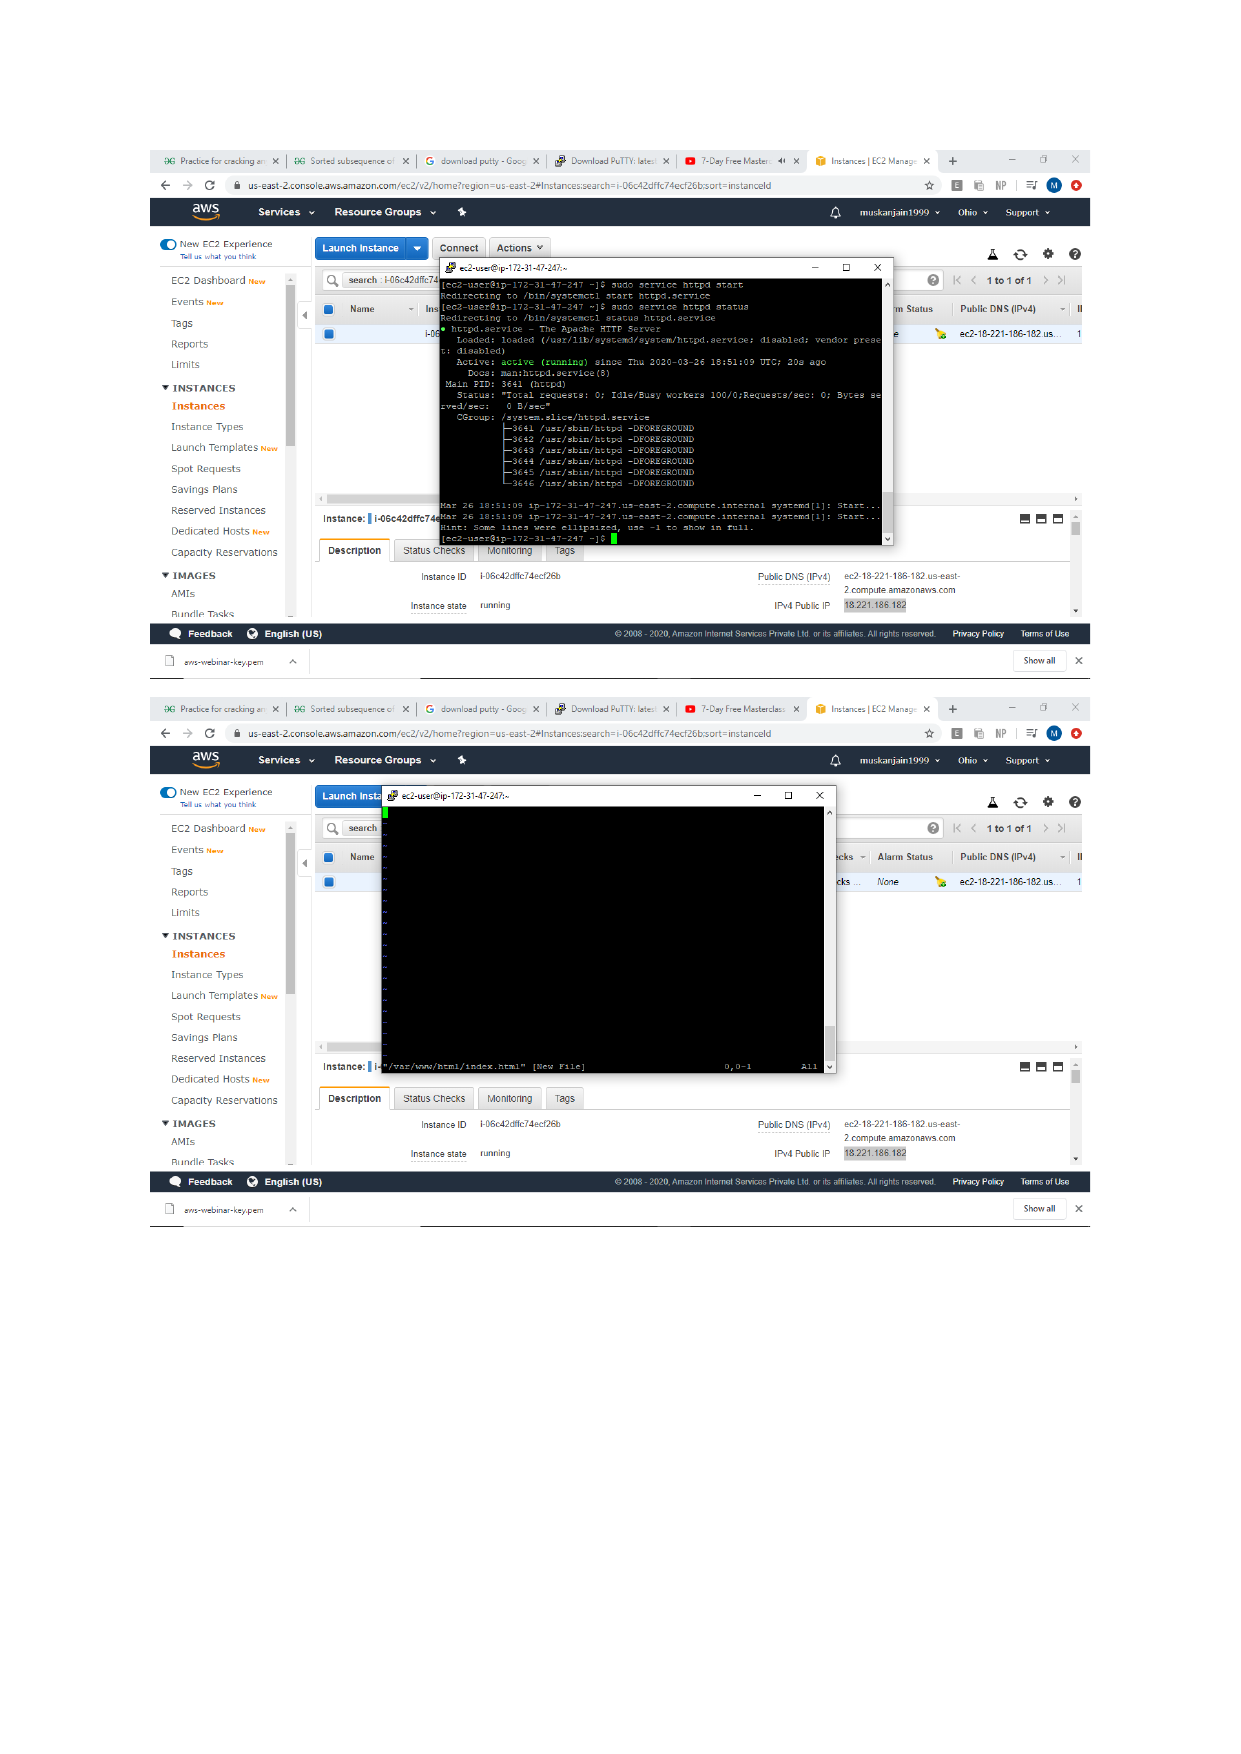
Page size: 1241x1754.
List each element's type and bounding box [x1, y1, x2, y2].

picture [150, 150, 1091, 679]
picture [150, 697, 1091, 1227]
